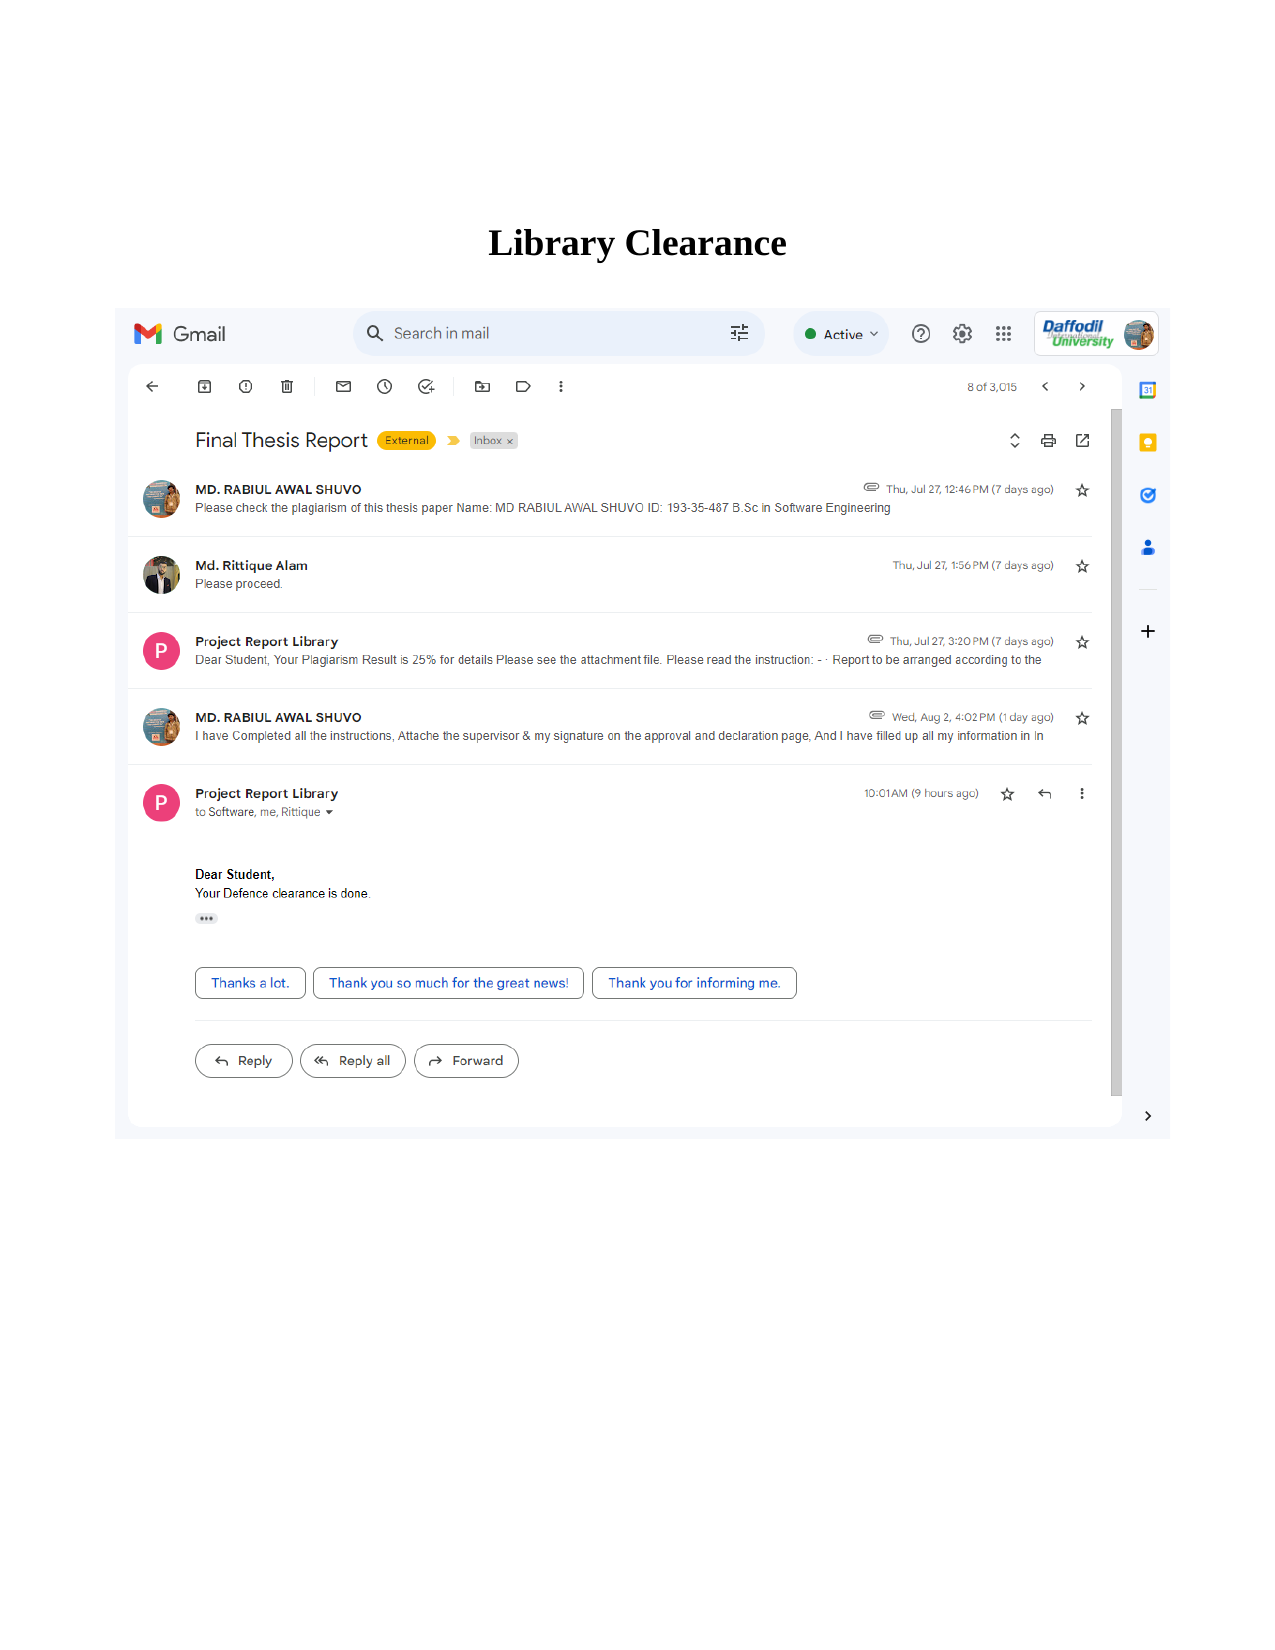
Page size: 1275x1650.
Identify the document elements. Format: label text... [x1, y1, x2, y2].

picture [115, 308, 1171, 1139]
subtitle Library Clearance [150, 221, 1125, 264]
